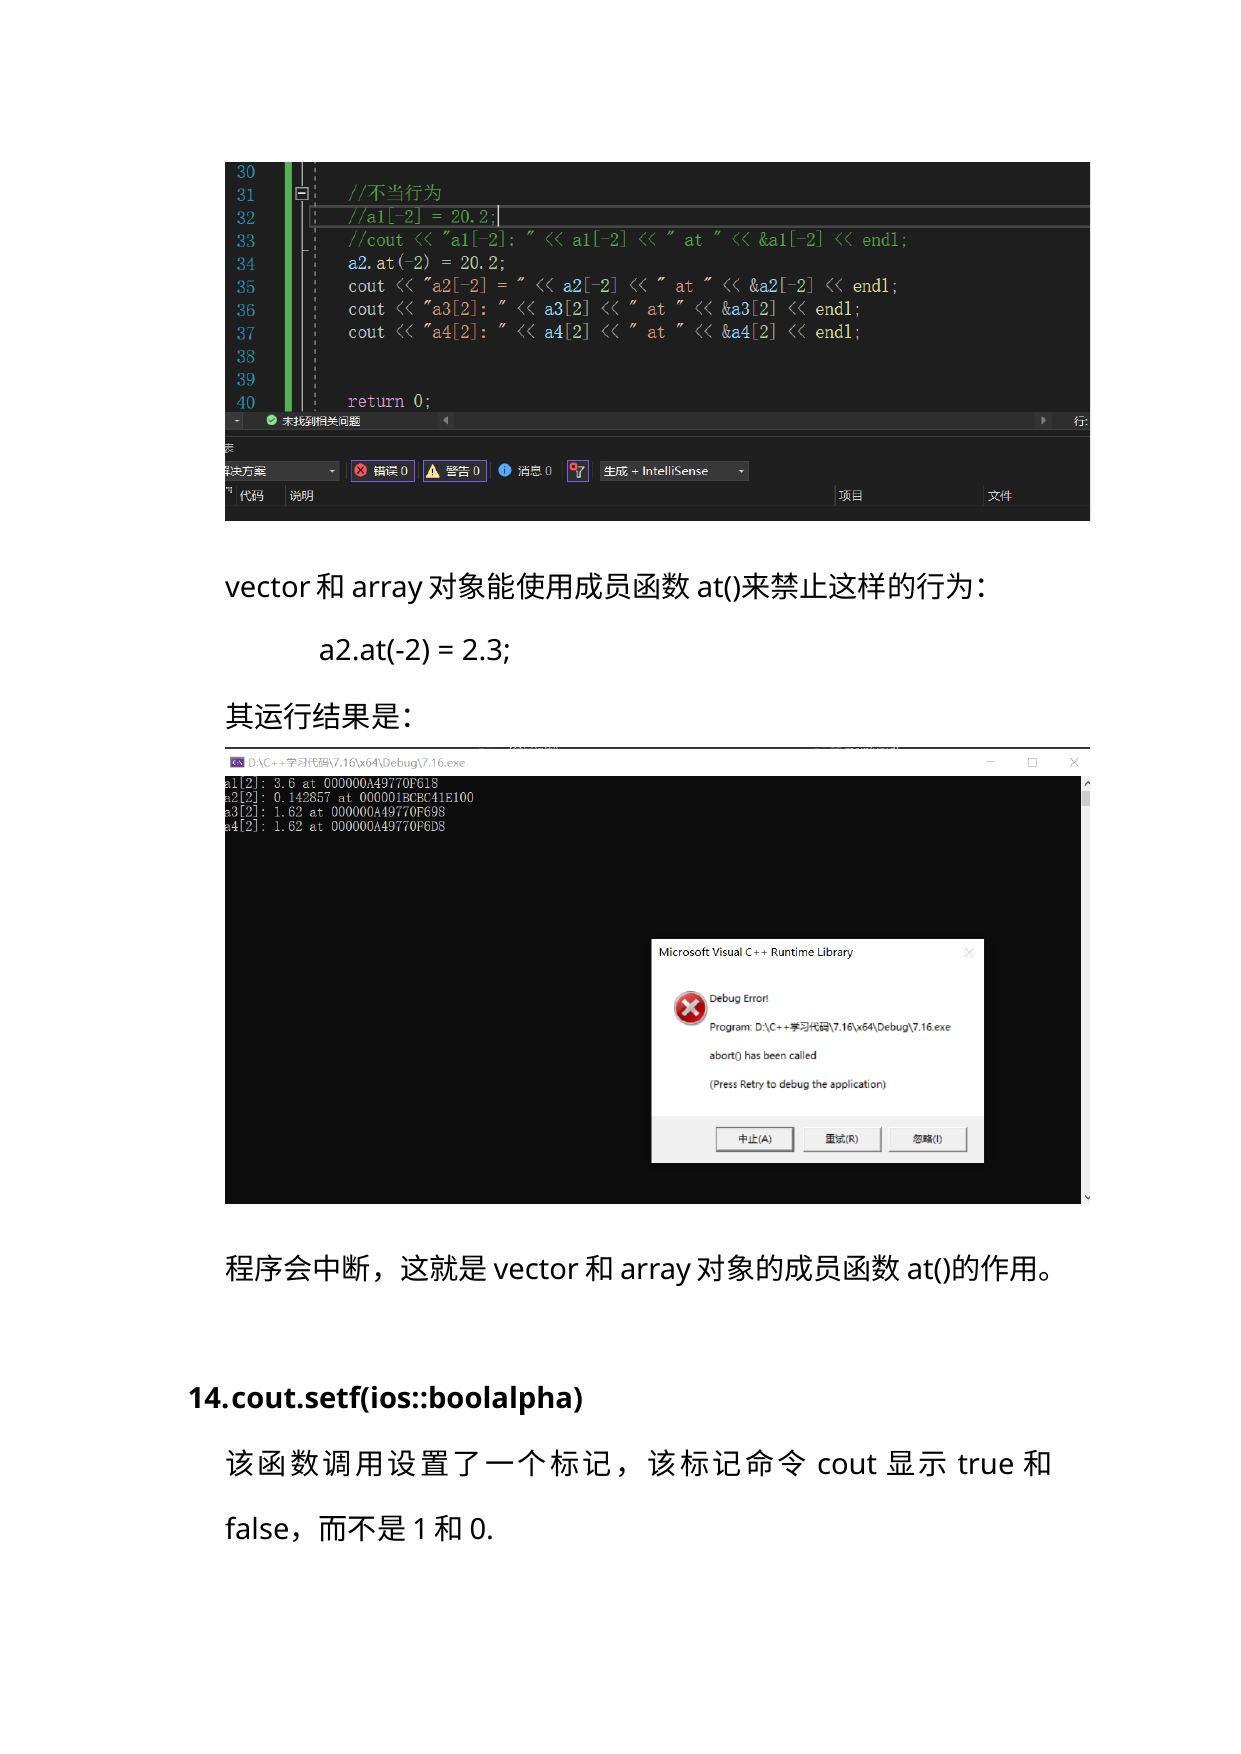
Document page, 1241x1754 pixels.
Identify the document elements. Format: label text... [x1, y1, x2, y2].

list a2.at(-2) = 2.3; [225, 617, 1053, 682]
list 程序会中断，这就是vector和array对象的成员函数at()的作用。 [225, 1234, 1053, 1299]
list 其运行结果是： [225, 682, 1053, 747]
list 该函数调用设置了一个标记，该标记命令cout显示true和false，而不是1和0. [225, 1429, 1053, 1559]
picture [225, 747, 1091, 1204]
list vector和array对象能使用成员函数at()来禁止这样的行为： [225, 552, 1053, 617]
list cout.setf(ios::boolalpha) [187, 1364, 1053, 1429]
picture [225, 162, 1091, 521]
